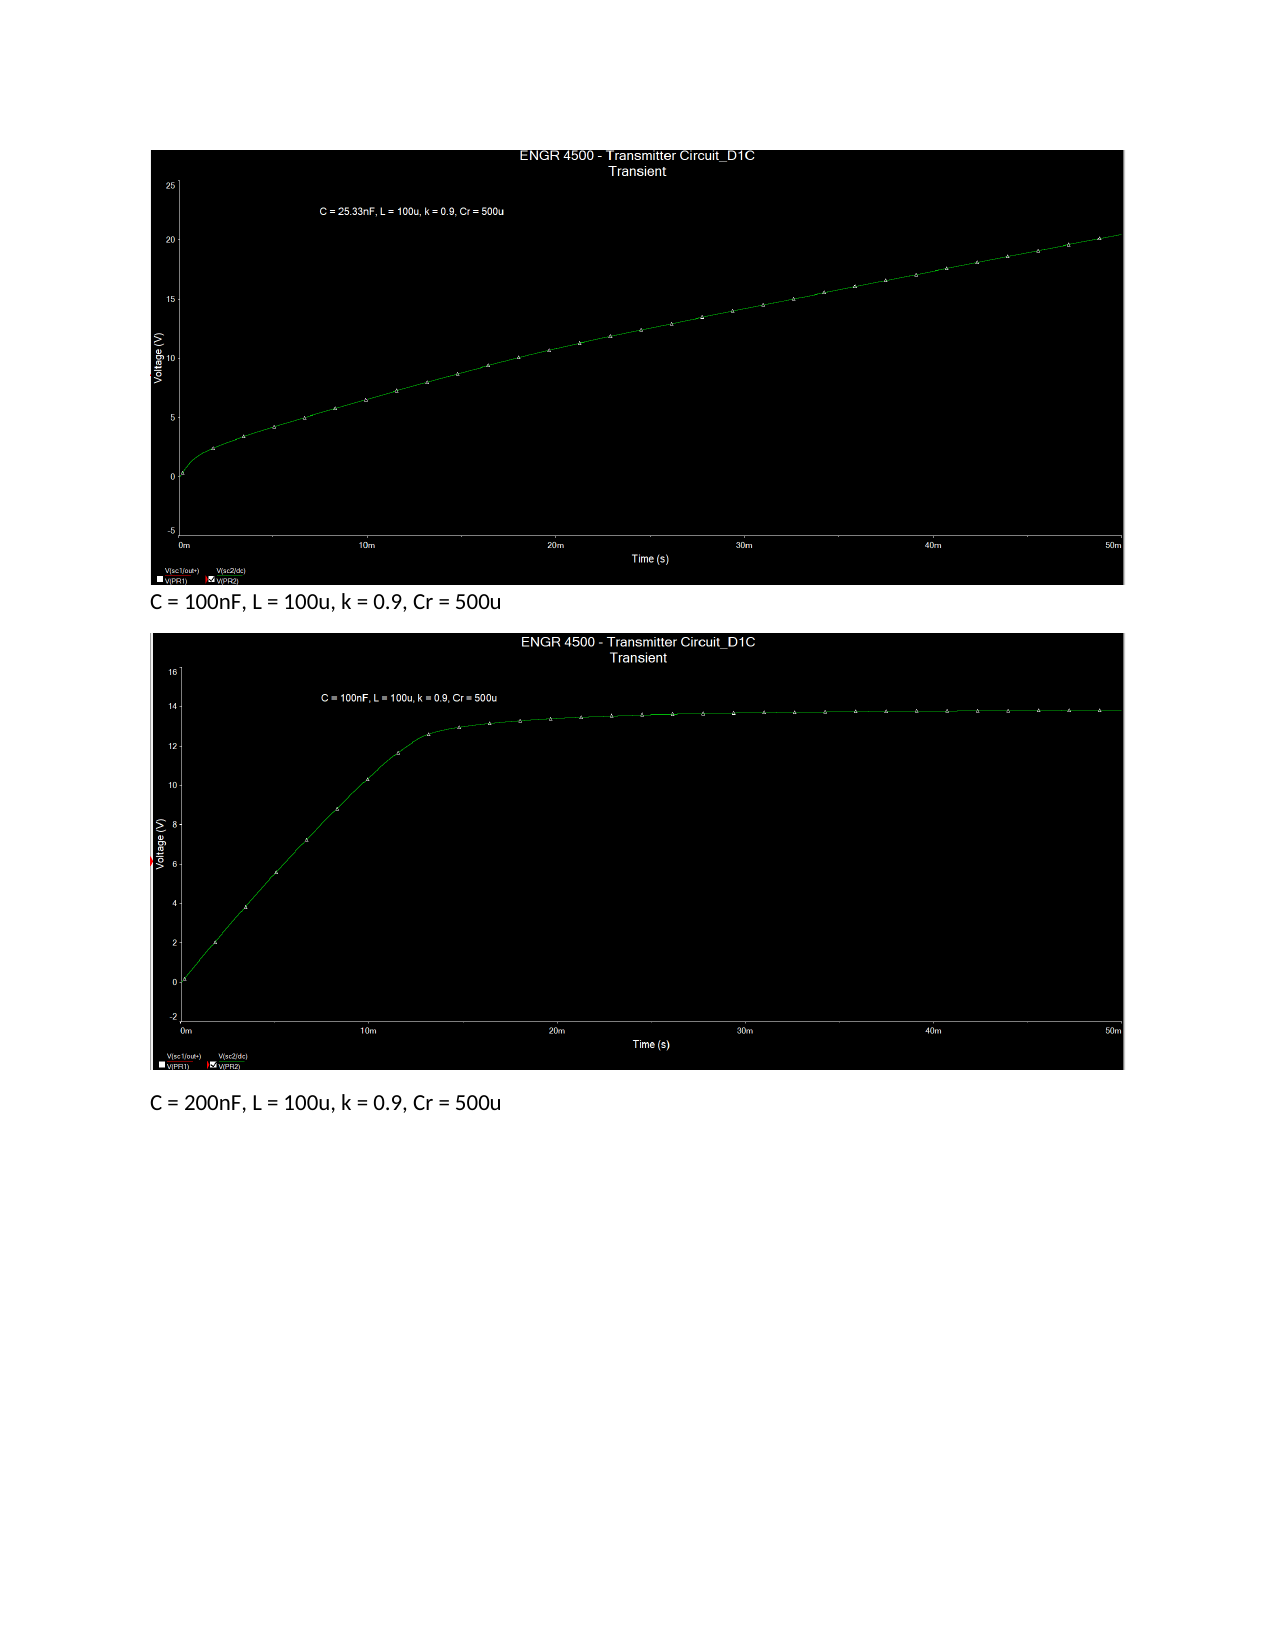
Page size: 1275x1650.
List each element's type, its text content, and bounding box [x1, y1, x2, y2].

text C = 100nF, L = 100u, k = 0.9, Cr = 500u [150, 585, 1125, 615]
text C = 200nF, L = 100u, k = 0.9, Cr = 500u [150, 1088, 1125, 1116]
picture [150, 150, 1125, 585]
picture [150, 633, 1125, 1070]
